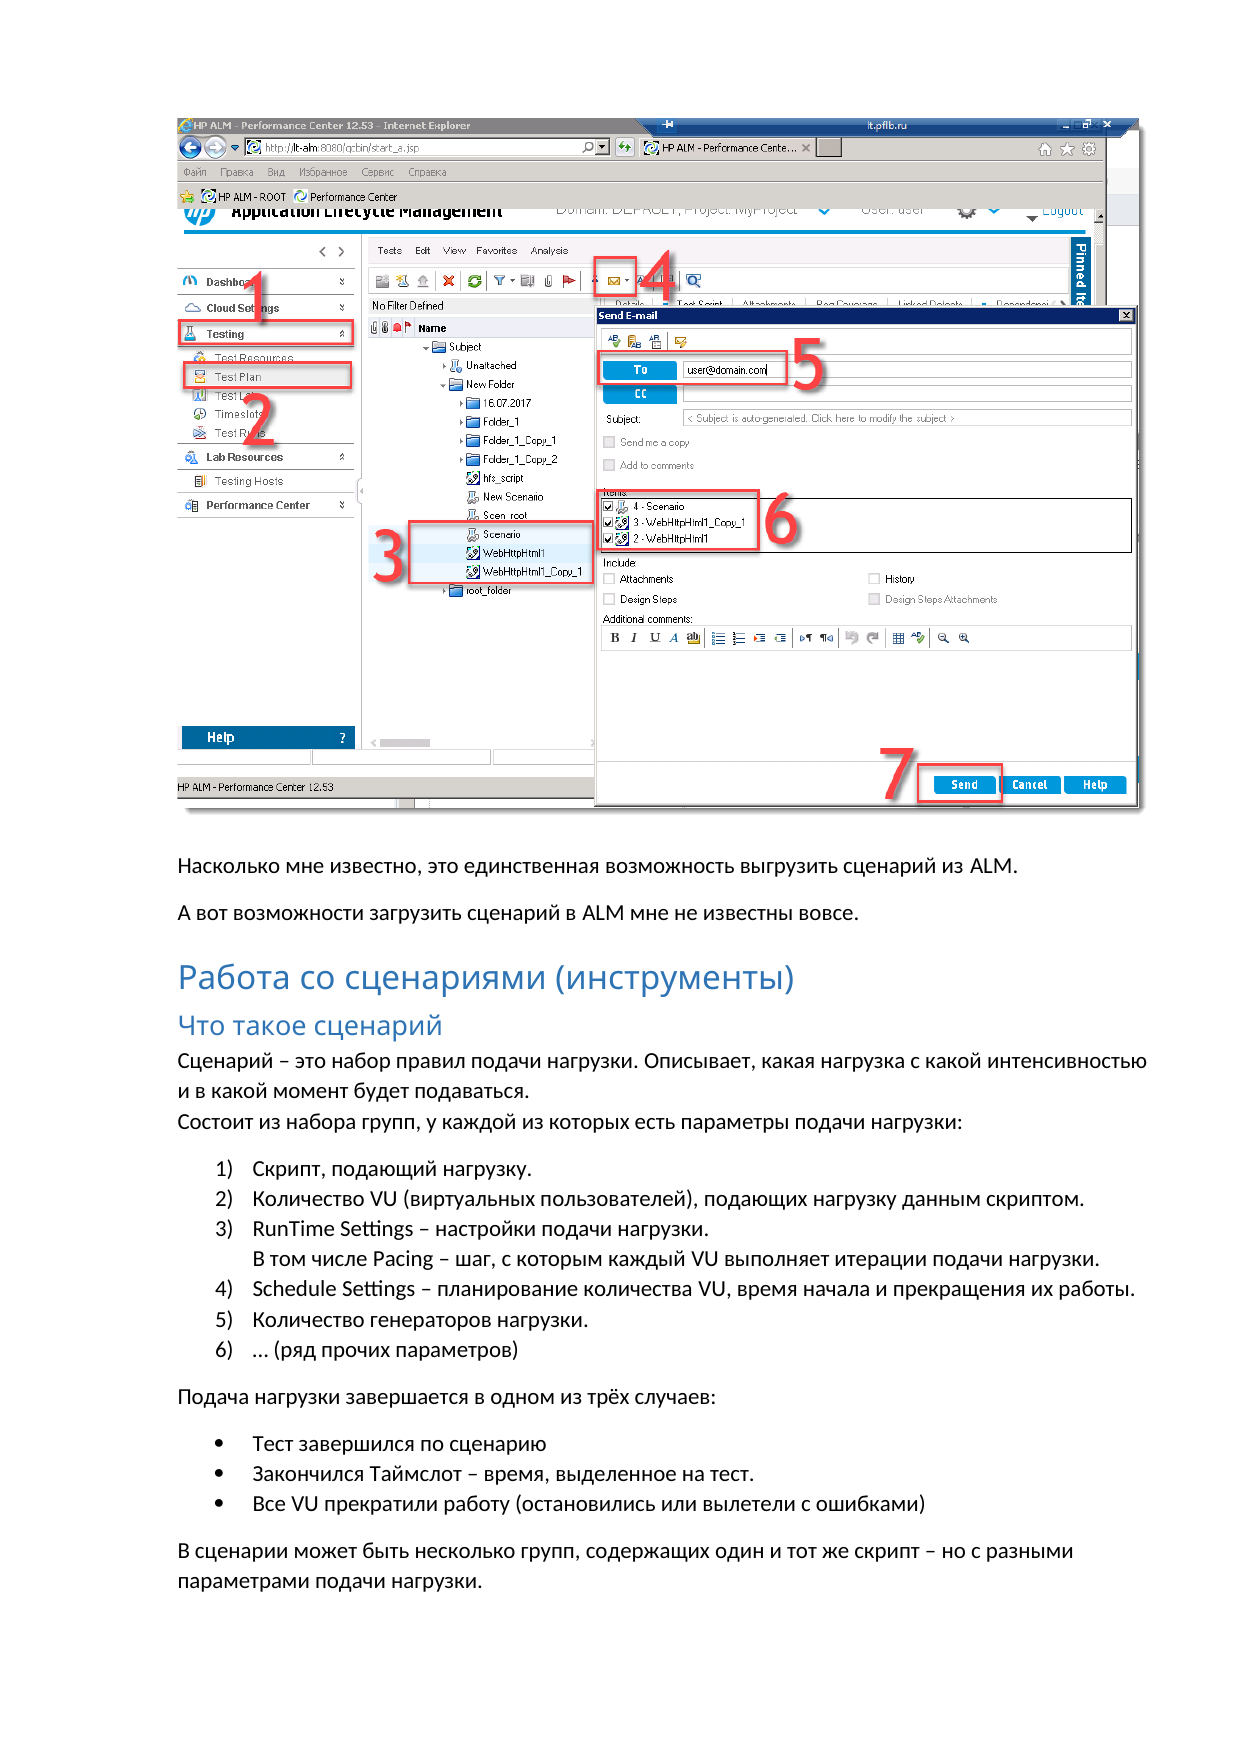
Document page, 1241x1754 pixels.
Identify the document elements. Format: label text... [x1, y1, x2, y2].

list Скрипт, подающий нагрузку. [215, 1154, 1152, 1182]
list В том числе Pacing – шаг, с которым каждый VU выполняет итерации подачи нагрузки. [252, 1244, 1152, 1272]
text Насколько мне известно, это единственная возможность выгрузить сценарий из ALM. [177, 851, 1152, 879]
subtitle Работа со сценариями (инструменты) [177, 953, 1152, 999]
list Количество VU (виртуальных пользователей), подающих нагрузку данным скриптом. [215, 1184, 1152, 1212]
list Закончился Таймслот – время, выделенное на тест. [215, 1459, 1152, 1487]
text В сценарии может быть несколько групп, содержащих один и тот же скрипт – но с разными параметрами подачи нагрузки. [177, 1536, 1152, 1594]
list … (ряд прочих параметров) [215, 1335, 1152, 1363]
picture [177, 118, 1152, 833]
list Количество генераторов нагрузки. [215, 1305, 1152, 1333]
text Сценарий – это набор правил подачи нагрузки. Описывает, какая нагрузка с какой интенсивностью и в какой момент будет подаваться. Состоит из набора групп, у каждой из которых есть параметры подачи нагрузки: [177, 1046, 1152, 1135]
list Schedule Settings – планирование количества VU, время начала и прекращения их работы. [215, 1274, 1152, 1303]
list Тест завершился по сценарию [215, 1429, 1152, 1457]
list Все VU прекратили работу (остановились или вылетели с ошибками) [215, 1489, 1152, 1517]
text Подача нагрузки завершается в одном из трёх случаев: [177, 1382, 1152, 1410]
text А вот возможности загрузить сценарий в ALM мне не известны вовсе. [177, 898, 1152, 926]
list RunTime Settings – настройки подачи нагрузки. [215, 1214, 1152, 1242]
subtitle Что такое сценарий [177, 1007, 1152, 1043]
